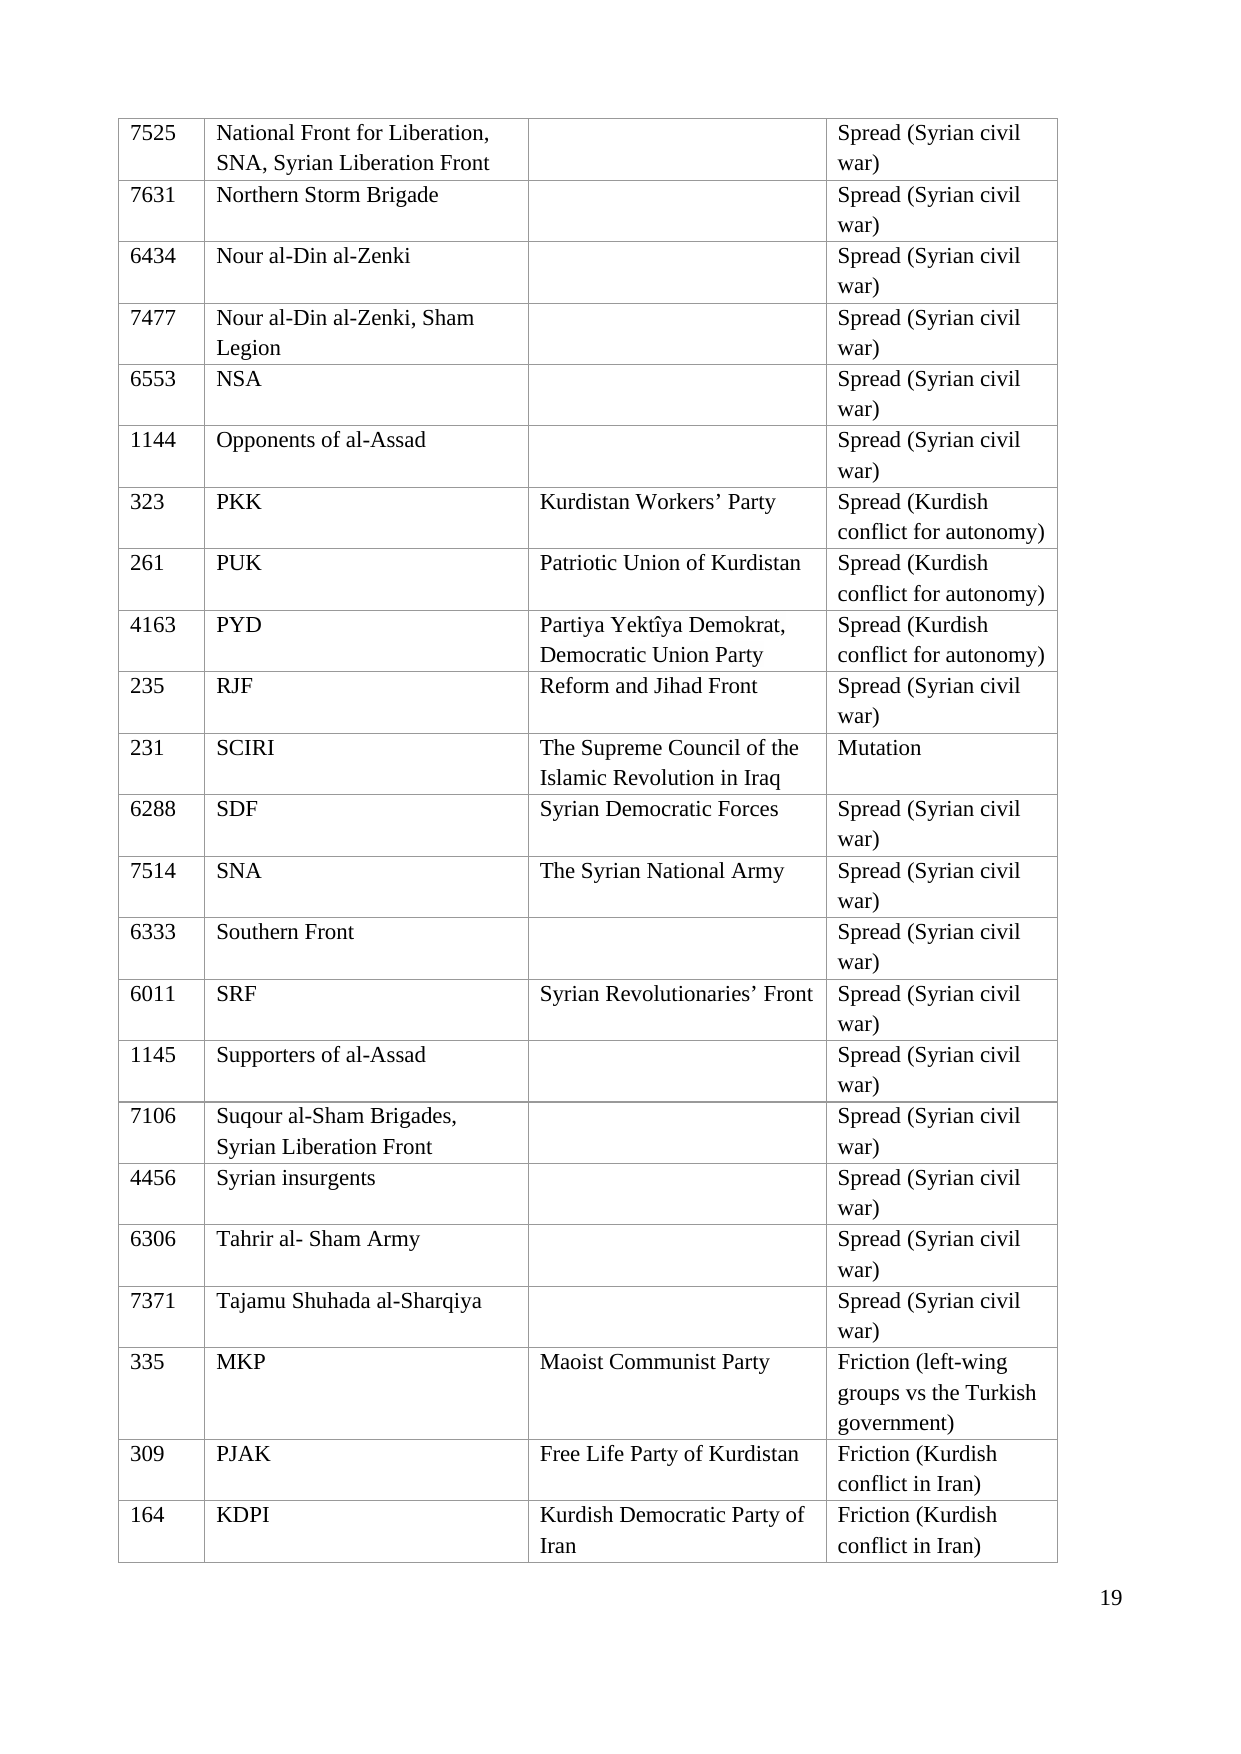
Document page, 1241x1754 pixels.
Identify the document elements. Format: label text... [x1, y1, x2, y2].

table_cell Spread (Syrian civil war) [827, 857, 1057, 917]
table_cell 7371 [119, 1287, 204, 1347]
table_cell Spread (Syrian civil war) [827, 426, 1057, 487]
table_cell SNA [205, 857, 528, 917]
table_cell 7631 [119, 181, 204, 241]
table_cell Mutation [827, 734, 1057, 794]
table_cell The Supreme Council of the Islamic Revolution in Iraq [529, 734, 826, 794]
table_cell 1144 [119, 426, 204, 487]
table_cell [529, 365, 826, 425]
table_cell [827, 119, 1057, 179]
table_cell Syrian Democratic Forces [529, 795, 826, 856]
table_cell 309 [119, 1440, 204, 1500]
table_cell Spread (Syrian civil war) [827, 365, 1057, 425]
table_cell SCIRI [205, 734, 528, 794]
table_cell Spread (Syrian civil war) [827, 181, 1057, 241]
table_cell Suqour al-Sham Brigades, Syrian Liberation Front [205, 1103, 528, 1163]
table_cell [529, 1225, 826, 1286]
table_cell Spread (Syrian civil war) [827, 1103, 1057, 1163]
table_cell [529, 918, 826, 978]
table_cell Friction (Kurdish conflict in Iran) [827, 1501, 1057, 1562]
table_cell Maoist Communist Party [529, 1348, 826, 1439]
table_cell 235 [119, 672, 204, 733]
table_cell 6011 [119, 980, 204, 1040]
table_cell Spread (Kurdish conflict for autonomy) [827, 611, 1057, 671]
table_cell 6333 [119, 918, 204, 978]
table_cell Syrian insurgents [205, 1164, 528, 1224]
table_cell Spread (Syrian civil war) [827, 918, 1057, 978]
table_cell SDF [205, 795, 528, 856]
table_cell [529, 242, 826, 302]
table_cell 4456 [119, 1164, 204, 1224]
table_cell Friction (Kurdish conflict in Iran) [827, 1440, 1057, 1500]
table_cell [529, 119, 826, 179]
table_cell National Front for Liberation, SNA, Syrian Liberation Front [205, 119, 528, 179]
table_cell PKK [205, 488, 528, 548]
table_cell 4163 [119, 611, 204, 671]
table_cell [529, 1164, 826, 1224]
table_cell Kurdish Democratic Party of Iran [529, 1501, 826, 1562]
table_cell Reform and Jihad Front [529, 672, 826, 733]
table_cell [529, 304, 826, 364]
table_cell Spread (Syrian civil war) [827, 1041, 1057, 1101]
table_cell Spread (Syrian civil war) [827, 304, 1057, 364]
table_cell Tajamu Shuhada al-Sharqiya [205, 1287, 528, 1347]
table_cell Spread (Kurdish conflict for autonomy) [827, 488, 1057, 548]
table_cell Southern Front [205, 918, 528, 978]
table_cell [529, 1041, 826, 1101]
table_cell Spread (Syrian civil war) [827, 795, 1057, 856]
table_cell Spread (Syrian civil war) [827, 672, 1057, 733]
table_cell Northern Storm Brigade [205, 181, 528, 241]
table_cell Friction (left-wing groups vs the Turkish government) [827, 1348, 1057, 1439]
table_cell Free Life Party of Kurdistan [529, 1440, 826, 1500]
table_cell Spread (Syrian civil war) [827, 1225, 1057, 1286]
table_cell 7525 [119, 119, 204, 179]
table_cell Syrian Revolutionaries’ Front [529, 980, 826, 1040]
table_cell Supporters of al-Assad [205, 1041, 528, 1101]
table_cell 6434 [119, 242, 204, 302]
table_cell 261 [119, 549, 204, 610]
table_cell Nour al-Din al-Zenki, Sham Legion [205, 304, 528, 364]
table_cell SRF [205, 980, 528, 1040]
table_cell 7106 [119, 1103, 204, 1163]
table_cell 6553 [119, 365, 204, 425]
table_cell [529, 1287, 826, 1347]
table_cell [529, 426, 826, 487]
table_cell Partiya Yektîya Demokrat, Democratic Union Party [529, 611, 826, 671]
table_cell Spread (Syrian civil war) [827, 1164, 1057, 1224]
table_cell 164 [119, 1501, 204, 1562]
table_cell PJAK [205, 1440, 528, 1500]
table_cell Spread (Syrian civil war) [827, 1287, 1057, 1347]
table_cell 335 [119, 1348, 204, 1439]
table_cell Kurdistan Workers’ Party [529, 488, 826, 548]
table_cell NSA [205, 365, 528, 425]
table_cell 7514 [119, 857, 204, 917]
table_cell 7477 [119, 304, 204, 364]
table_cell Opponents of al-Assad [205, 426, 528, 487]
table_cell The Syrian National Army [529, 857, 826, 917]
table_cell Tahrir al- Sham Army [205, 1225, 528, 1286]
table_cell 6288 [119, 795, 204, 856]
table_cell Nour al-Din al-Zenki [205, 242, 528, 302]
table_cell 6306 [119, 1225, 204, 1286]
table_cell [529, 1103, 826, 1163]
table_cell [529, 181, 826, 241]
table_cell Patriotic Union of Kurdistan [529, 549, 826, 610]
table_cell RJF [205, 672, 528, 733]
table_cell 231 [119, 734, 204, 794]
table_cell Spread (Syrian civil war) [827, 242, 1057, 302]
table_cell PYD [205, 611, 528, 671]
table_cell Spread (Syrian civil war) [827, 980, 1057, 1040]
table_cell 1145 [119, 1041, 204, 1101]
table_cell Spread (Kurdish conflict for autonomy) [827, 549, 1057, 610]
table_cell MKP [205, 1348, 528, 1439]
table_cell KDPI [205, 1501, 528, 1562]
table_cell 323 [119, 488, 204, 548]
table_cell PUK [205, 549, 528, 610]
